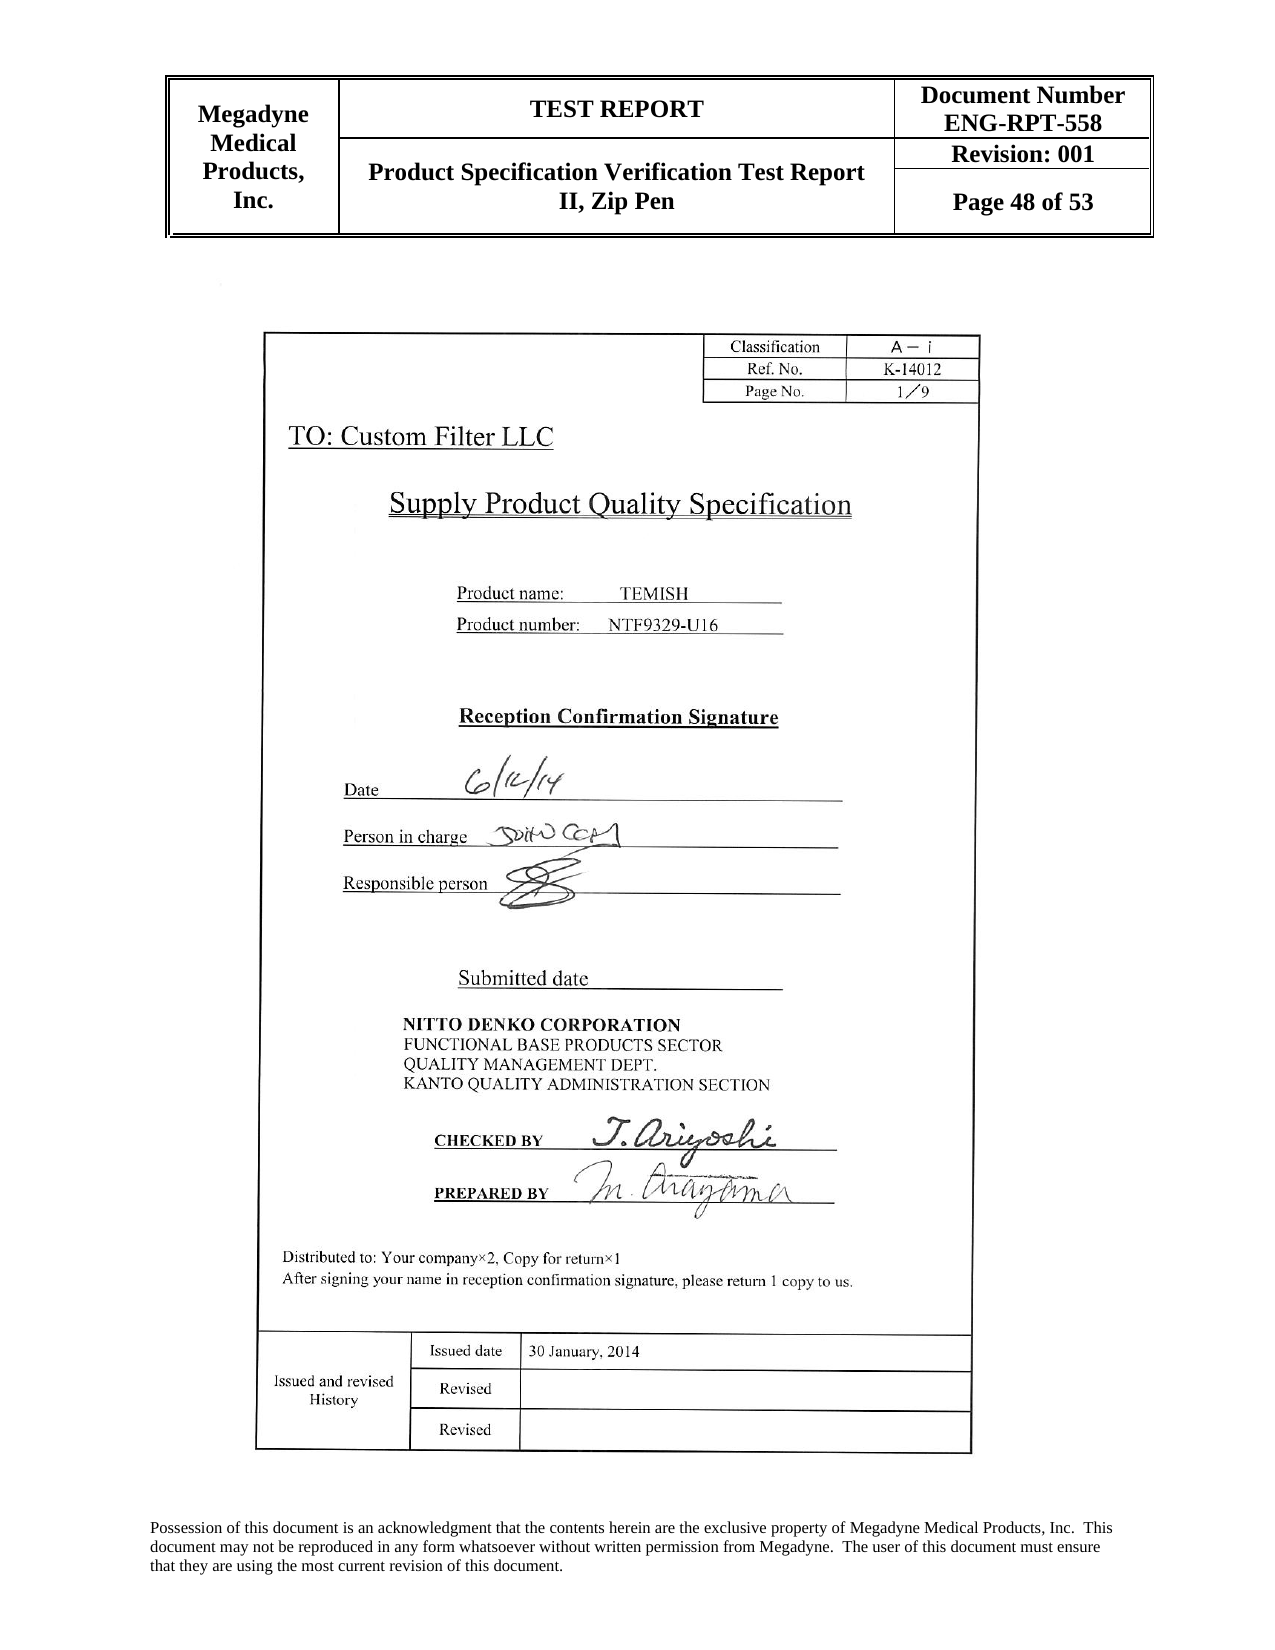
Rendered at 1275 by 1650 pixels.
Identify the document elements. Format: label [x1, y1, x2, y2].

picture [150, 266, 1096, 1490]
